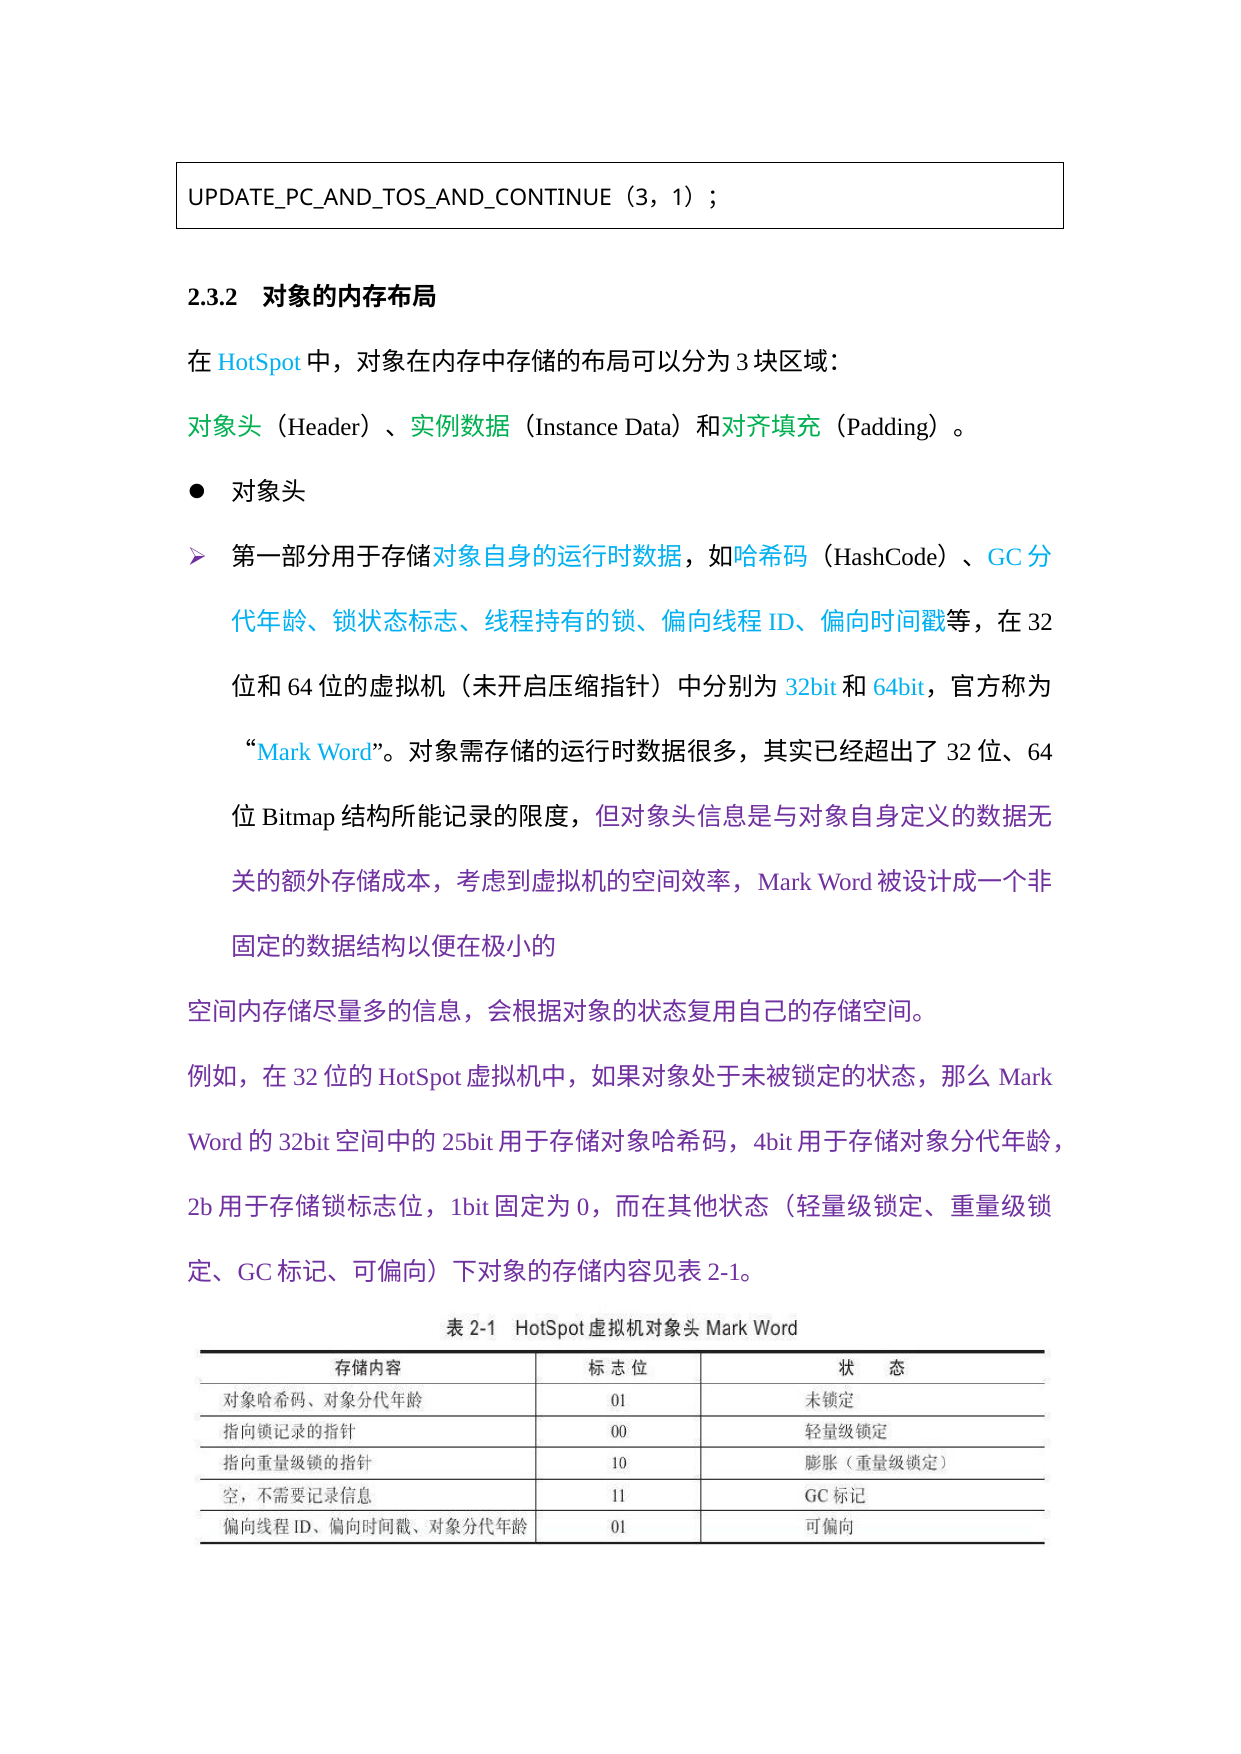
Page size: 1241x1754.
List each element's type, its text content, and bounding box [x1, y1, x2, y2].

list 对象头 [187, 457, 1053, 522]
text 在HotSpot中，对象在内存中存储的布局可以分为3块区域： [187, 327, 1053, 392]
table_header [177, 163, 1063, 228]
list 第一部分用于存储对象自身的运行时数据，如哈希码（HashCode）、GC分代年龄、锁状态标志、线程持有的锁、偏向线程ID、偏向时间戳等，在32位和64位的虚拟机（未开启压缩指针）中分别为32bit和64bit，官方称为“Mark Word”。对象需存储的运行时数据很多，其实已经超出了32位、64位Bitmap结构所能记录的限度，但对象头信息是与对象自身定义的数据无关的额外存储成本，考虑到虚拟机的空间效率，Mark Word被设计成一个非固定的数据结构以便在极小的 [187, 522, 1053, 977]
text 空间内存储尽量多的信息，会根据对象的状态复用自己的存储空间。 [187, 977, 1053, 1042]
text 对象头（Header）、实例数据（Instance Data）和对齐填充（Padding）。 [187, 392, 1053, 457]
text 例如，在32位的HotSpot虚拟机中，如果对象处于未被锁定的状态，那么Mark Word的32bit空间中的25bit用于存储对象哈希码，4bit用于存储对象分代年龄，2b用于存储锁标志位，1bit固定为0，而在其他状态（轻量级锁定、重量级锁定、GC标记、可偏向）下对象的存储内容见表2-1。 [187, 1042, 1053, 1301]
picture [187, 1301, 1053, 1548]
text 2.3.2 对象的内存布局 [187, 262, 1053, 327]
